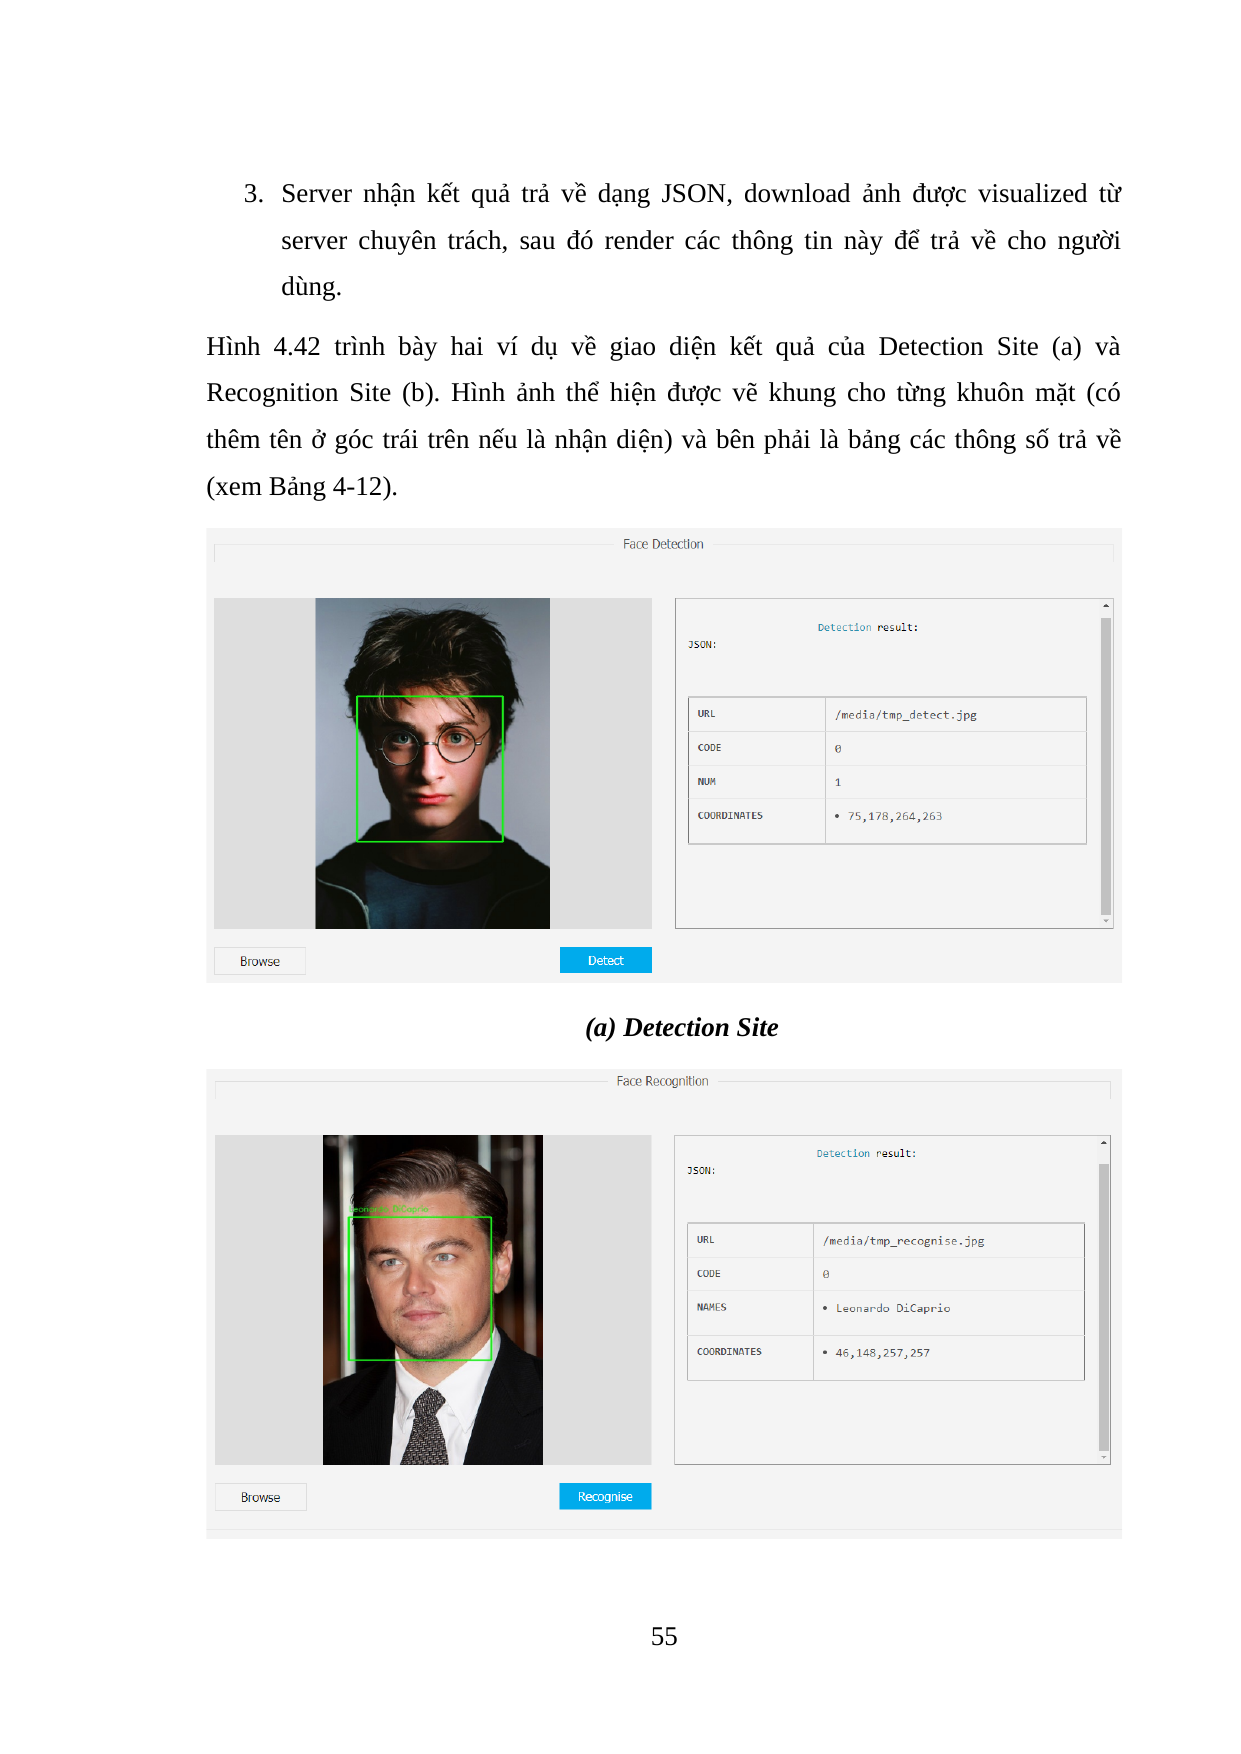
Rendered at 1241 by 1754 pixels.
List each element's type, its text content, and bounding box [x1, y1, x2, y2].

picture [206, 1069, 1123, 1539]
text (a) Detection Site [244, 1011, 1122, 1042]
picture [206, 528, 1123, 983]
list Server nhận kết quả trả về dạng JSON, download ảnh được visualized từ server chuyên trách, sau đó render các thông tin này để trả về cho người dùng. [244, 177, 1122, 302]
